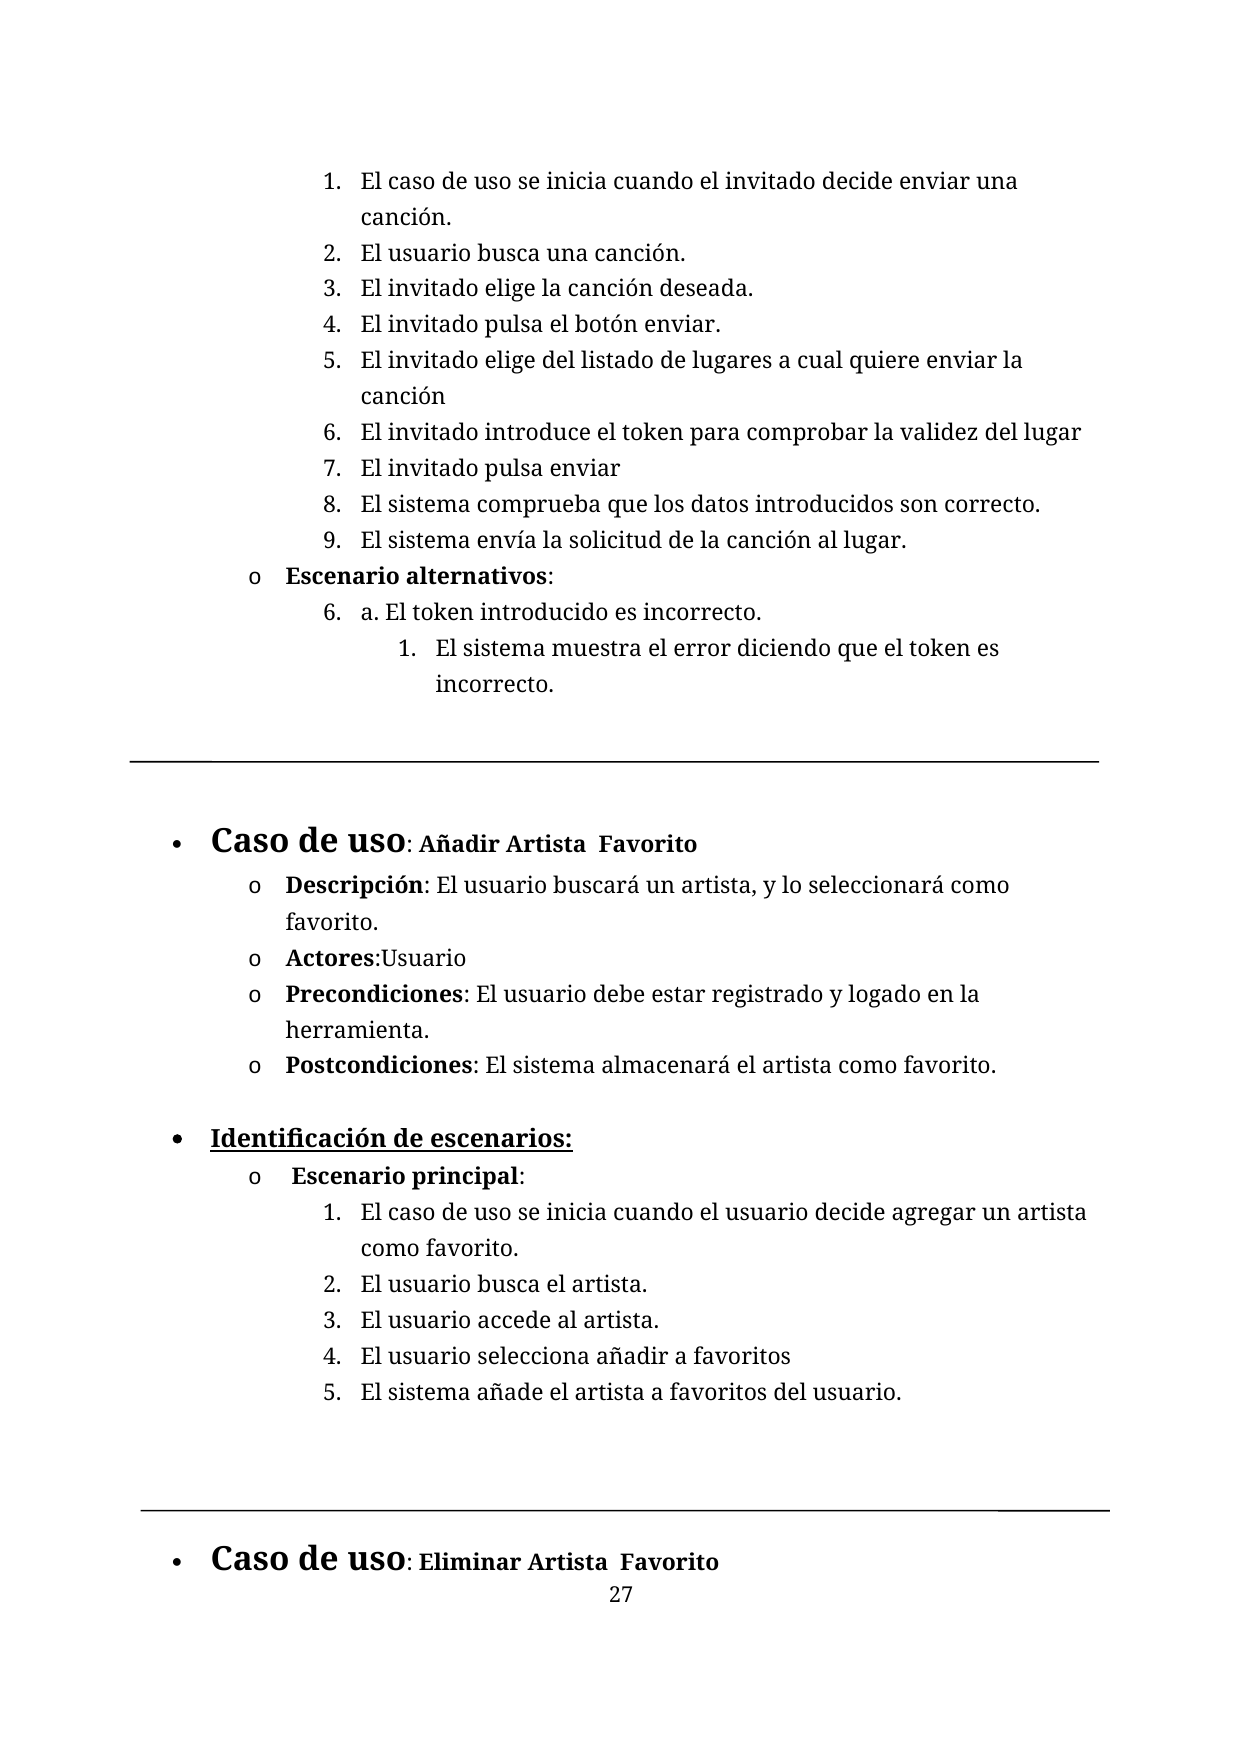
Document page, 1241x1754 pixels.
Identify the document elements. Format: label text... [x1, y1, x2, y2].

list Escenario principal: [248, 1160, 1105, 1191]
list El sistema comprueba que los datos introducidos son correcto. [323, 488, 1105, 519]
list El usuario selecciona añadir a favoritos [323, 1340, 1105, 1371]
list El invitado pulsa el botón enviar. [323, 308, 1105, 339]
list El invitado elige del listado de lugares a cual quiere enviar la canción [323, 344, 1105, 411]
list Actores:Usuario [248, 941, 1105, 973]
list El invitado introduce el token para comprobar la validez del lugar [323, 416, 1105, 447]
list El invitado elige la canción deseada. [323, 272, 1105, 304]
list El usuario busca el artista. [323, 1268, 1105, 1299]
list El sistema añade el artista a favoritos del usuario. [323, 1376, 1105, 1407]
list El usuario busca una canción. [323, 236, 1105, 268]
list Precondiciones: El usuario debe estar registrado y logado en la herramienta. [248, 977, 1105, 1045]
list Caso de uso: Eliminar Artista Favorito [173, 1535, 1105, 1580]
list Escenario alternativos: [248, 560, 1105, 591]
list El caso de uso se inicia cuando el invitado decide enviar una canción. [323, 164, 1105, 232]
list El invitado pulsa enviar [323, 452, 1105, 483]
list Postcondiciones: El sistema almacenará el artista como favorito. [248, 1049, 1105, 1081]
list Caso de uso: Añadir Artista Favorito [173, 817, 1105, 863]
list a. El token introducido es incorrecto. [323, 596, 1105, 627]
list El usuario accede al artista. [323, 1304, 1105, 1335]
list El sistema envía la solicitud de la canción al lugar. [323, 524, 1105, 555]
list El sistema muestra el error diciendo que el token es incorrecto. [398, 632, 1105, 699]
list El caso de uso se inicia cuando el usuario decide agregar un artista como favorito. [323, 1196, 1105, 1263]
list Descripción: El usuario buscará un artista, y lo seleccionará como favorito. [248, 869, 1105, 937]
list Identiﬁcación de escenarios: [173, 1121, 1105, 1155]
